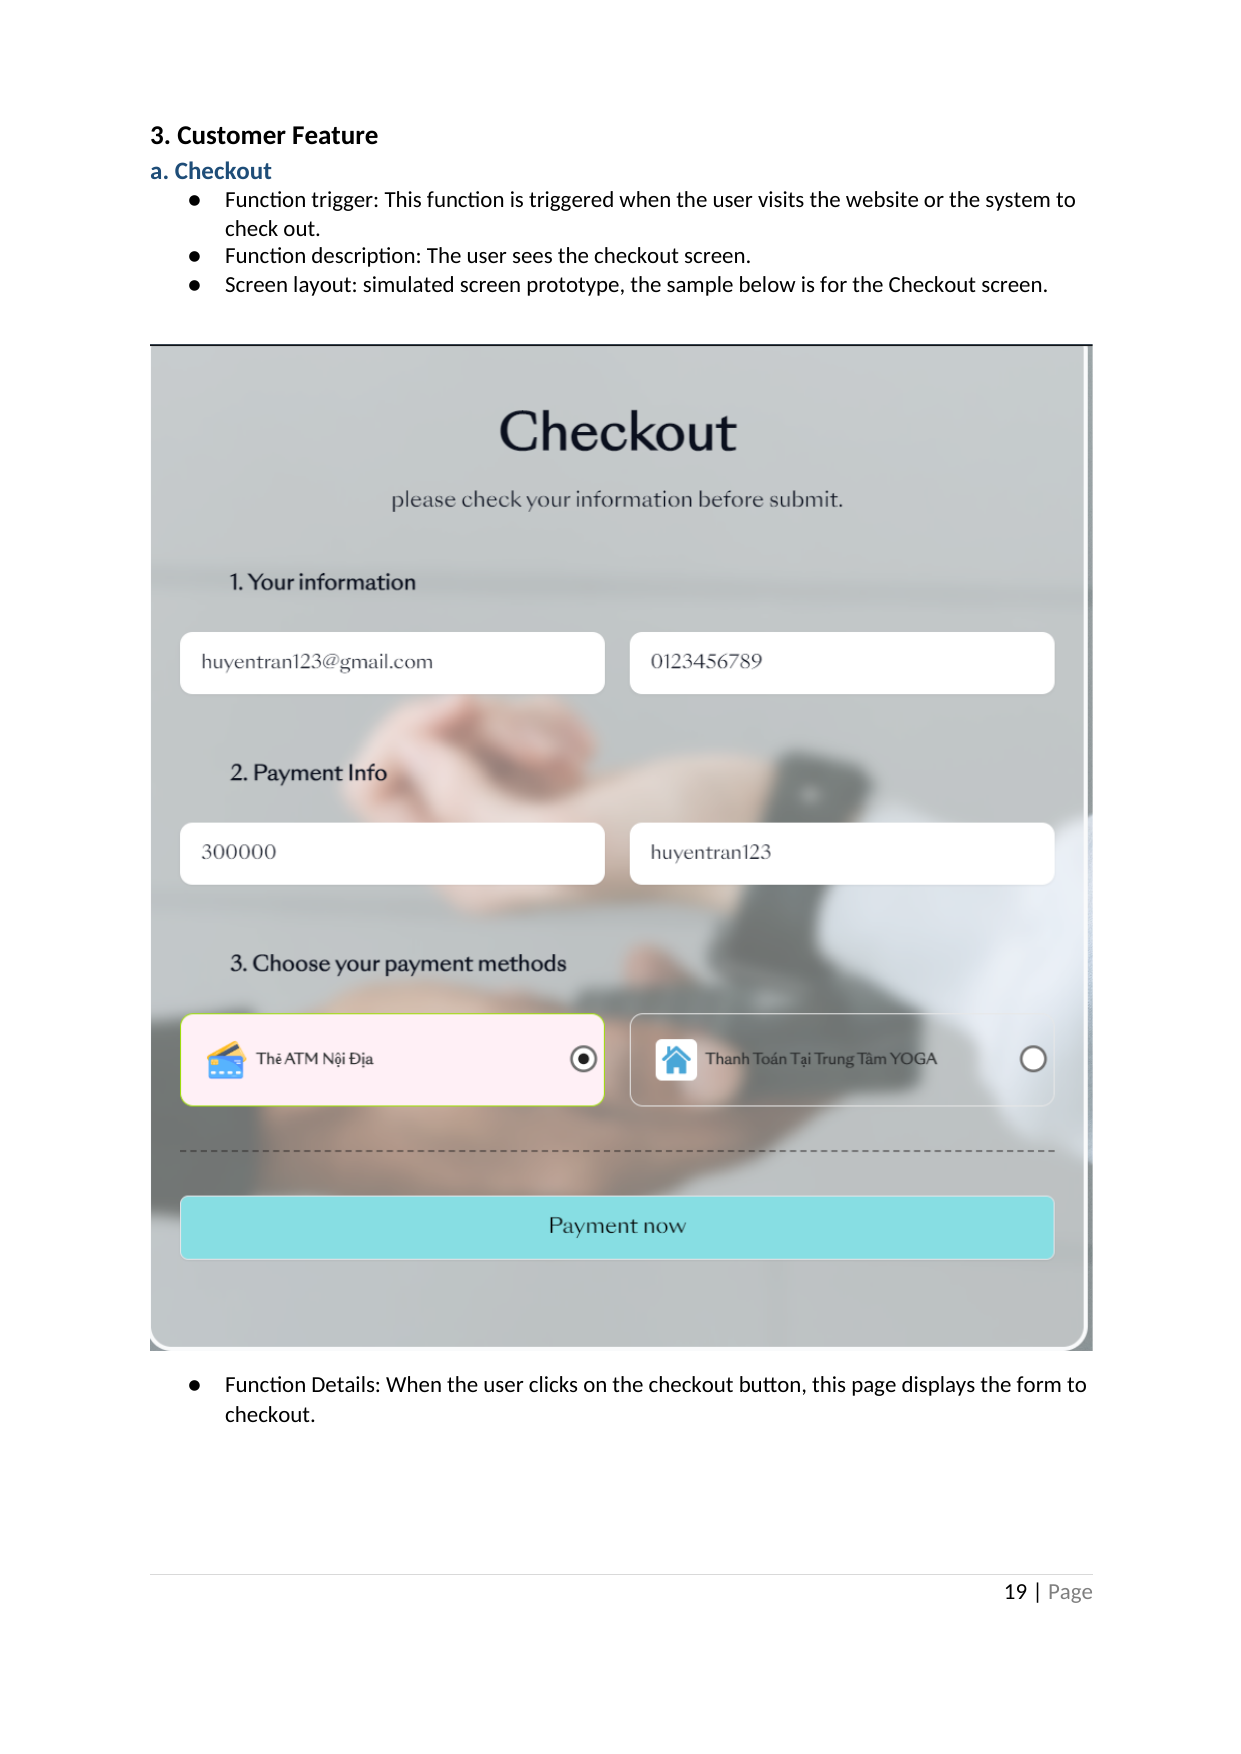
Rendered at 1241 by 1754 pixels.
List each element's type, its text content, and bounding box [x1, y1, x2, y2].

list Screen layout: simulated screen prototype, the sample below is for the Checkout screen. [187, 270, 1093, 298]
subtitle 3. Customer Feature [150, 118, 1093, 151]
list Function description: The user sees the checkout screen. [187, 242, 1093, 270]
subtitle a. Checkout [150, 155, 1093, 186]
list Function trigger: This function is triggered when the user visits the website or the system to check out. [187, 186, 1093, 242]
picture [150, 344, 1093, 1351]
list Function Details: When the user clicks on the checkout button, this page displays the form to checkout. [187, 1370, 1093, 1428]
